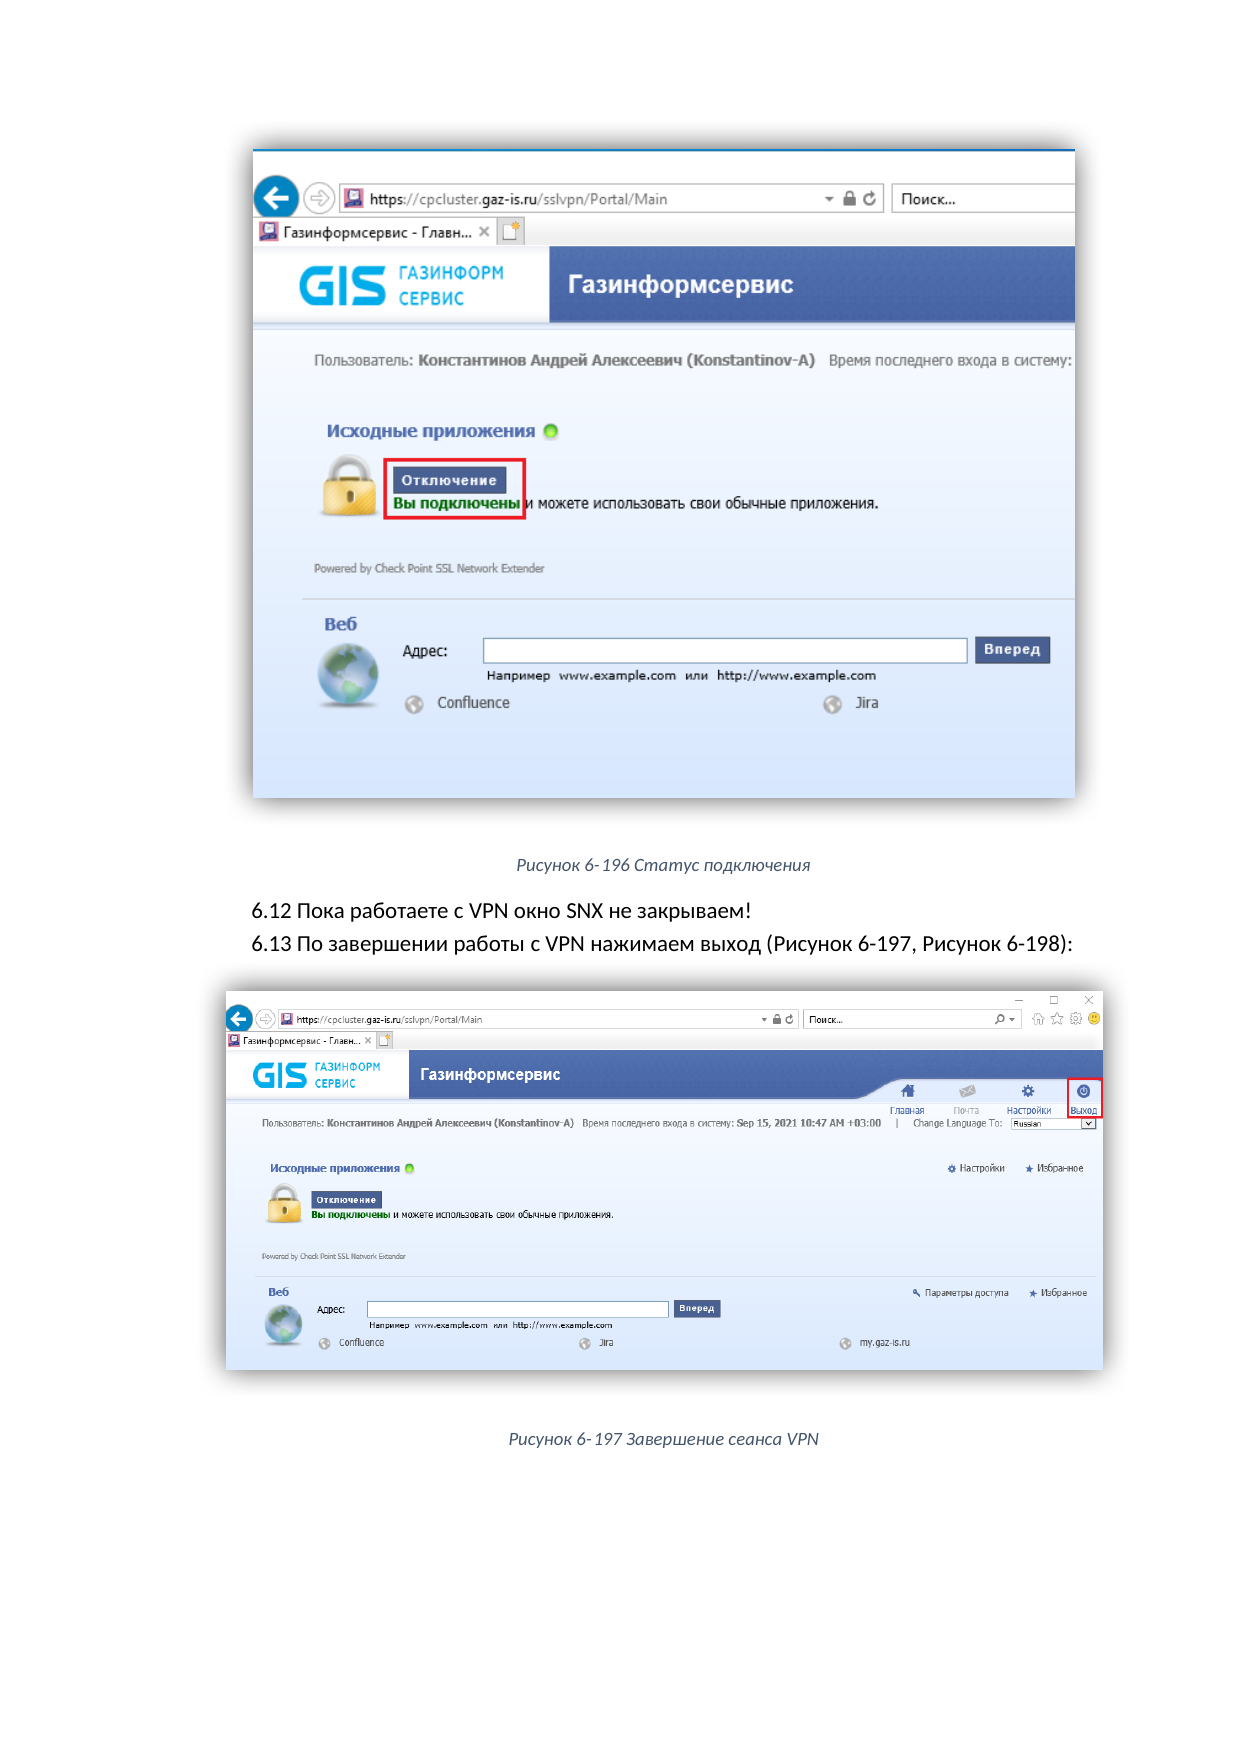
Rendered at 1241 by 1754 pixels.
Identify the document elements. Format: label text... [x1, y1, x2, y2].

text 6.12 Пока работаете с VPN окно SNX не закрываем! [177, 896, 1152, 924]
picture [253, 149, 1075, 798]
picture [232, 1013, 245, 1025]
picture [226, 991, 1103, 1370]
